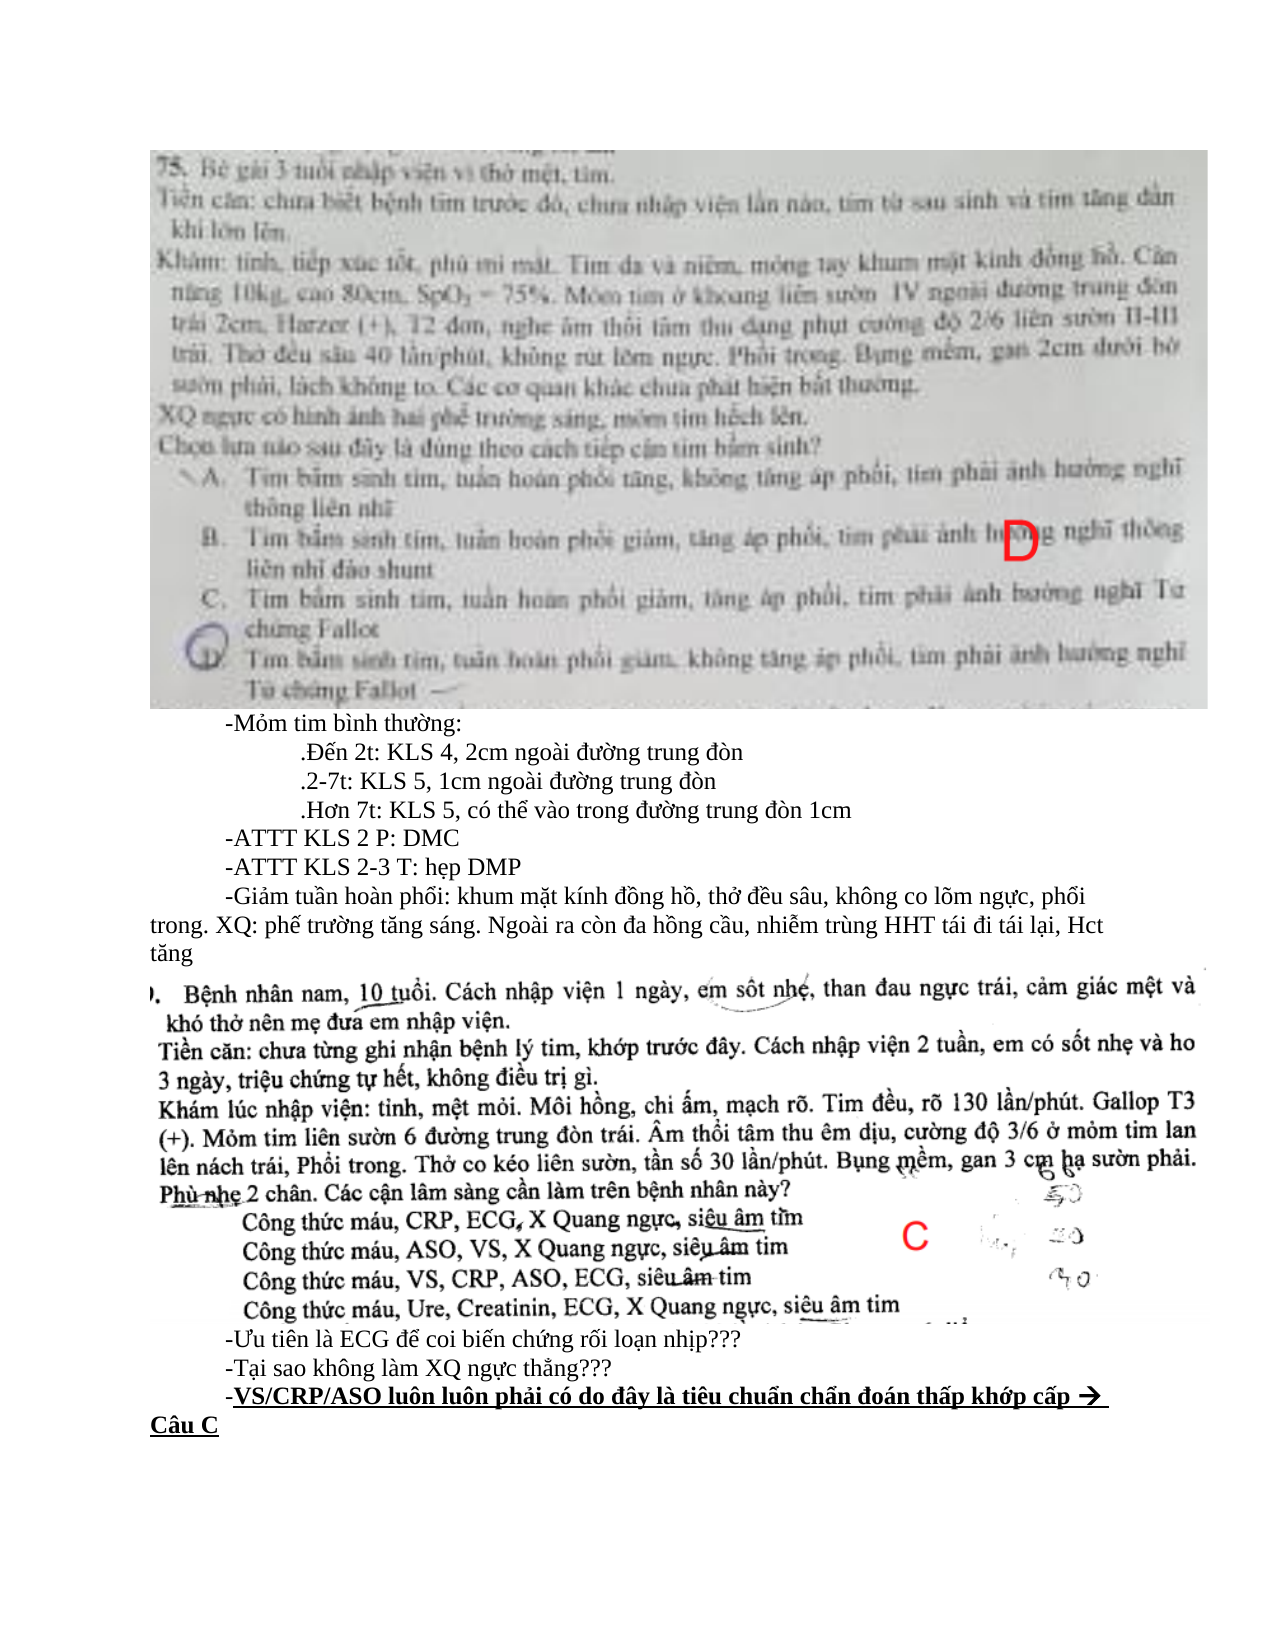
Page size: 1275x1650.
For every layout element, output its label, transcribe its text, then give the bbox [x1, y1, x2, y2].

text -Giảm tuần hoàn phổi: khum mặt kính đồng hồ, thở đều sâu, không co lõm ngực, phổi trong. XQ: phế trường tăng sáng. Ngoài ra còn đa hồng cầu, nhiễm trùng HHT tái đi tái lại, Hct tăng [150, 881, 1125, 967]
text -Ưu tiên là ECG để coi biến chứng rối loạn nhịp??? [150, 1324, 1125, 1353]
picture [150, 150, 1208, 709]
text .2-7t: KLS 5, 1cm ngoài đường trung đòn [150, 766, 1125, 795]
text -Mỏm tim bình thường: [150, 709, 1125, 737]
text .Đến 2t: KLS 4, 2cm ngoài đường trung đòn [150, 737, 1125, 766]
text .Hơn 7t: KLS 5, có thể vào trong đường trung đòn 1cm [150, 795, 1125, 823]
text -Tại sao không làm XQ ngực thẳng??? [150, 1353, 1125, 1381]
text -ATTT KLS 2 P: DMC [150, 823, 1125, 852]
picture [150, 967, 1210, 1324]
text -ATTT KLS 2-3 T: hẹp DMP [150, 852, 1125, 881]
text -VS/CRP/ASO luôn luôn phải có do đây là tiêu chuẩn chẩn đoán thấp khớp cấp Câu C [150, 1381, 1125, 1439]
